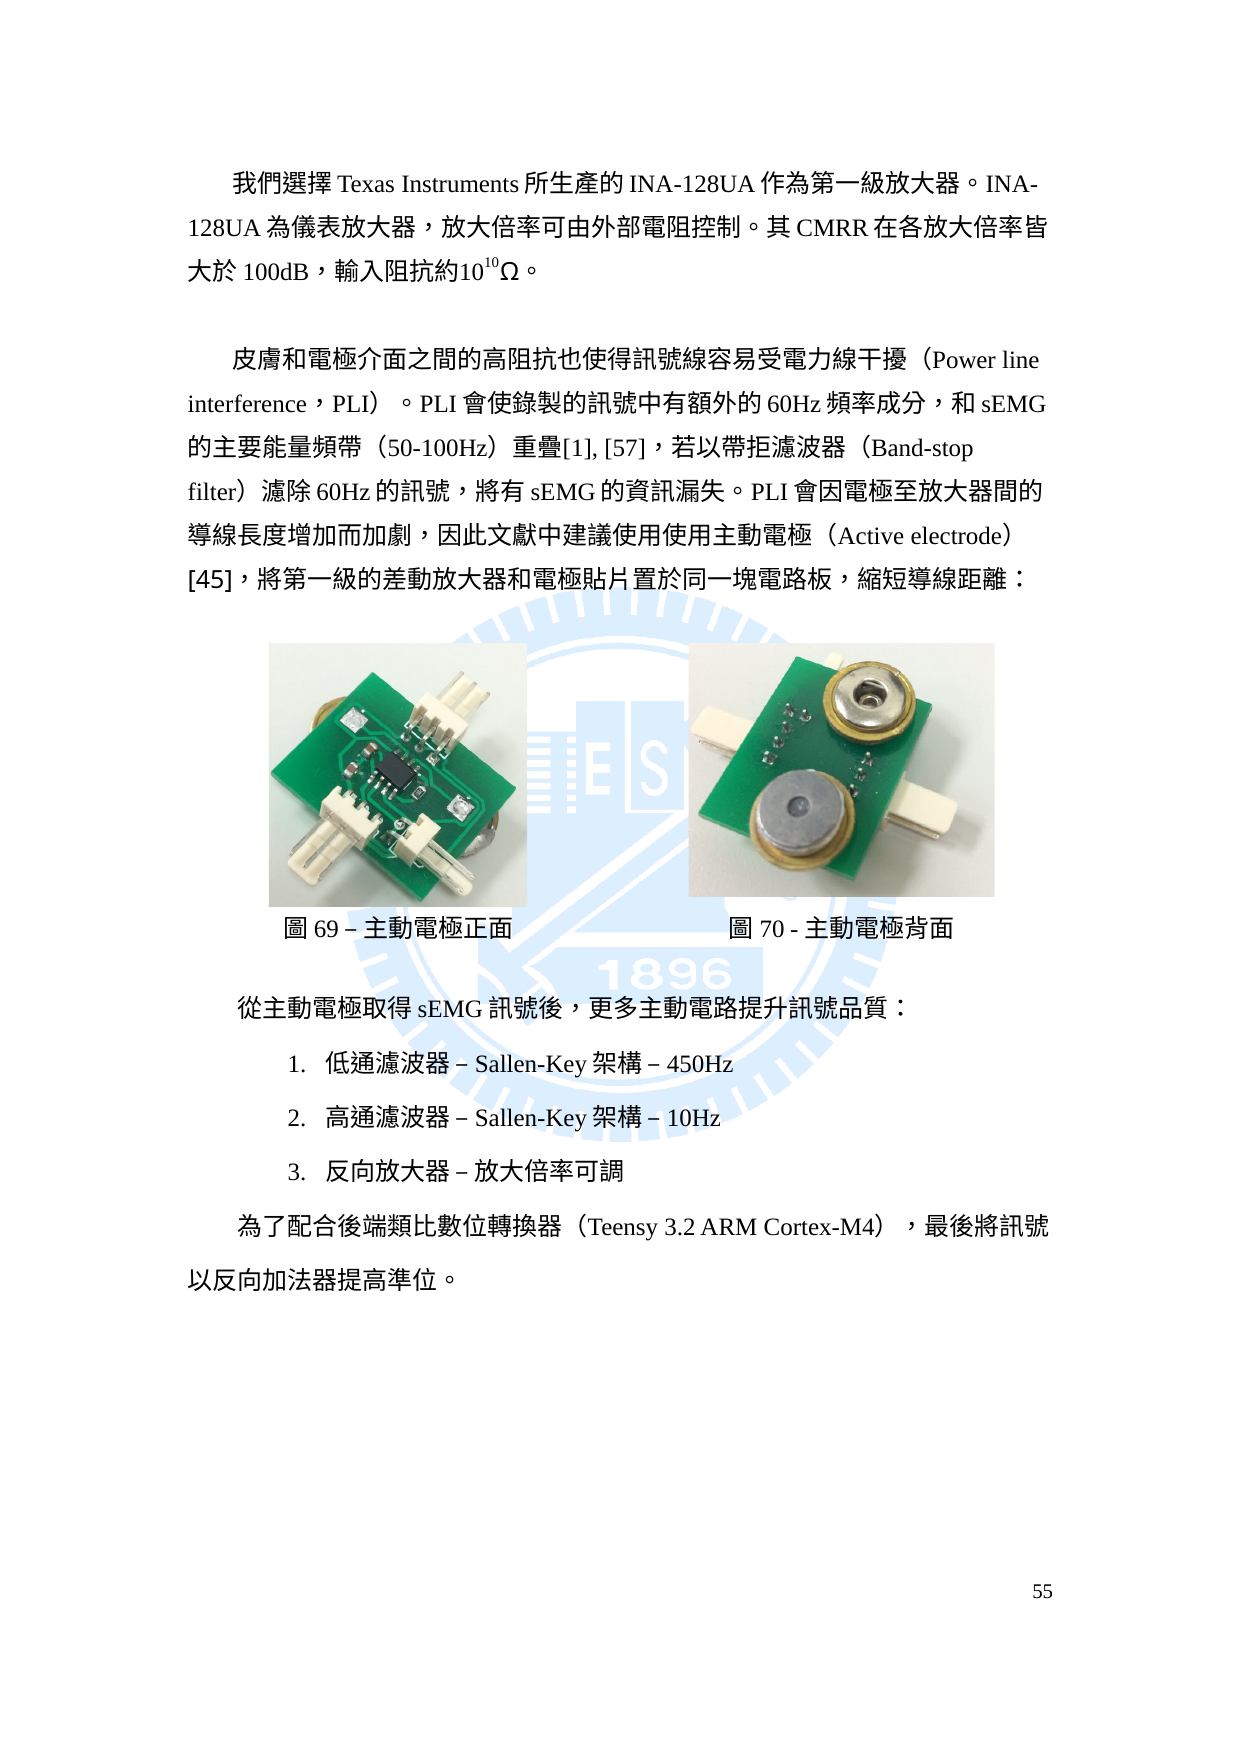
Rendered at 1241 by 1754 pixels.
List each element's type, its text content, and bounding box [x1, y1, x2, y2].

picture [688, 643, 995, 897]
picture [268, 643, 528, 907]
text 為了配合後端類比數位轉換器（Teensy 3.2 ARM Cortex-M4），最後將訊號以反向加法器提高準位。 [187, 1206, 1053, 1297]
text 皮膚和電極介面之間的高阻抗也使得訊號線容易受電力線干擾（Power line interference，PLI）。PLI會使錄製的訊號中有額外的60Hz頻率成分，和sEMG的主要能量頻帶（50-100Hz）重疊[1], [57]，若以帶拒濾波器（Band-stop filter）濾除60Hz的訊號，將有sEMG的資訊漏失。PLI會因電極至放大器間的導線長度增加而加劇，因此文獻中建議使用使用主動電極（Active electrode）[45]，將第一級的差動放大器和電極貼片置於同一塊電路板，縮短導線距離： [187, 336, 1053, 600]
text 我們選擇Texas Instruments所生產的INA-128UA作為第一級放大器。INA-128UA為儀表放大器，放大倍率可由外部電阻控制。其CMRR在各放大倍率皆大於100dB，輸入阻抗約Ω。 [187, 159, 1053, 291]
list 低通濾波器 – Sallen-Key架構 – 450Hz [287, 1043, 1053, 1079]
list 反向放大器 – 放大倍率可調 [287, 1152, 1053, 1188]
list 高通濾波器 – Sallen-Key架構 – 10Hz [287, 1097, 1053, 1134]
table_header 圖 70 - 主動電極背面 [620, 644, 1063, 989]
table_header 圖 69 – 主動電極正面 [176, 644, 620, 989]
text 從主動電極取得sEMG訊號後，更多主動電路提升訊號品質： [187, 989, 1053, 1025]
